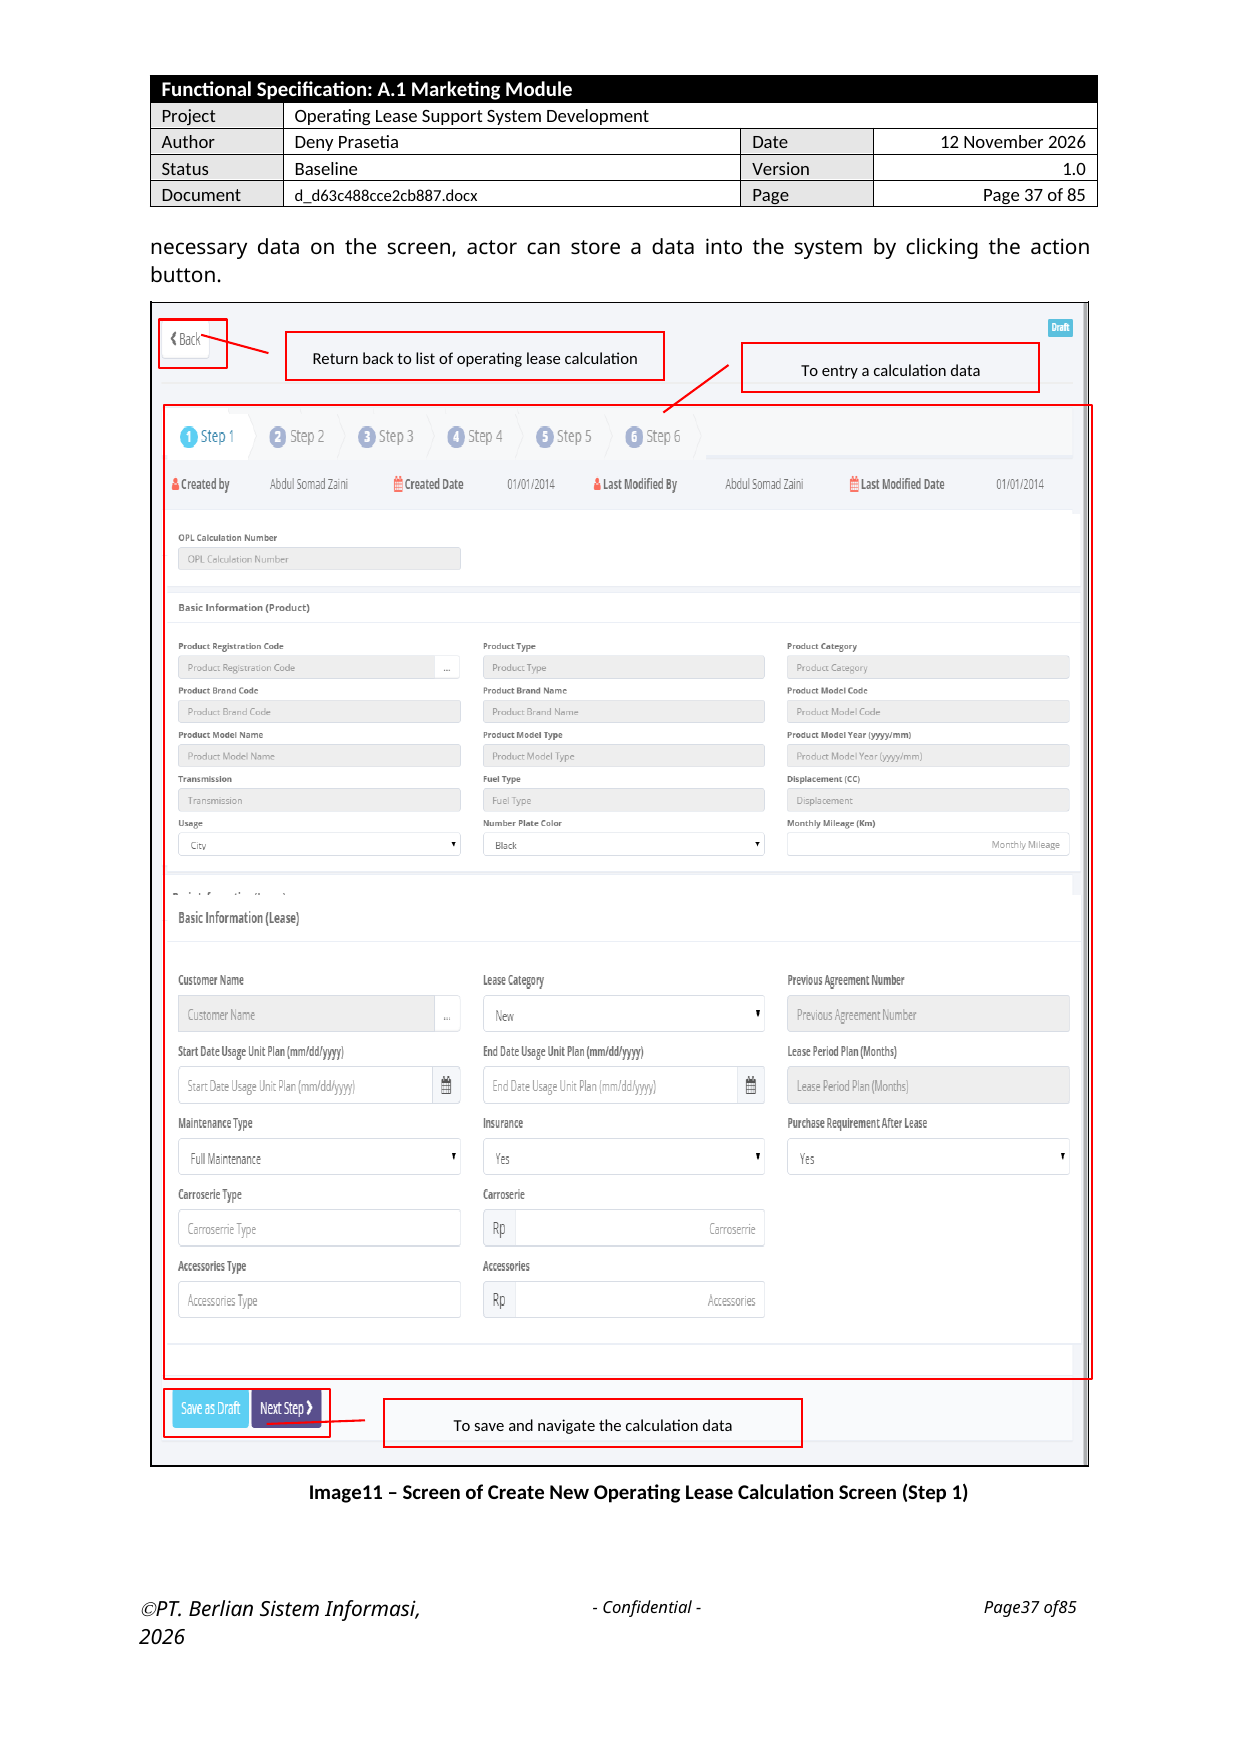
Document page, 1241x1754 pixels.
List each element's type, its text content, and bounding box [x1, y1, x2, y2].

picture [165, 406, 1088, 1378]
text Image11 – Screen of Create New Operating Lease Calculation Screen (Step 1) [187, 1479, 1090, 1505]
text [150, 232, 1090, 289]
picture [152, 303, 1088, 1465]
